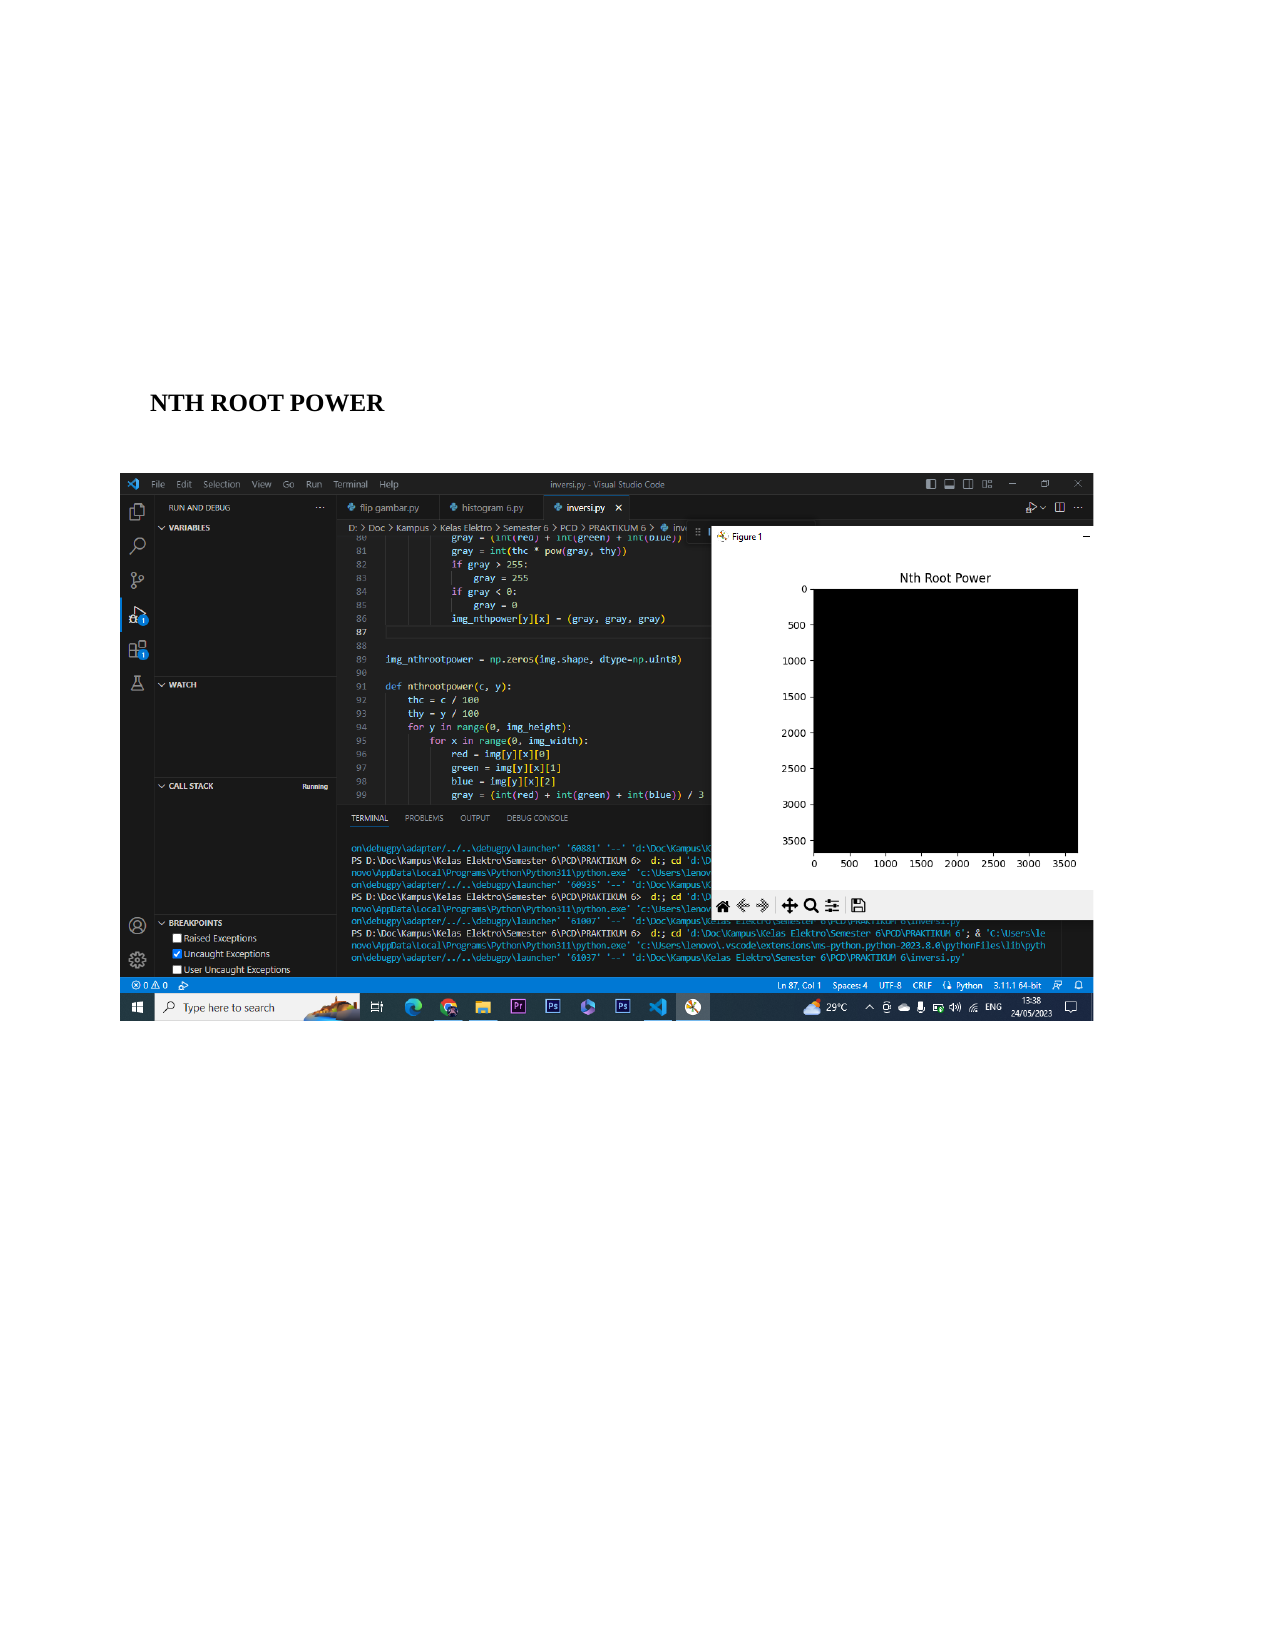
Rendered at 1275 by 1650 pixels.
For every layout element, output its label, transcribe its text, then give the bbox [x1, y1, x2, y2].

picture [120, 473, 1094, 1021]
text NTH ROOT POWER [150, 388, 1125, 417]
